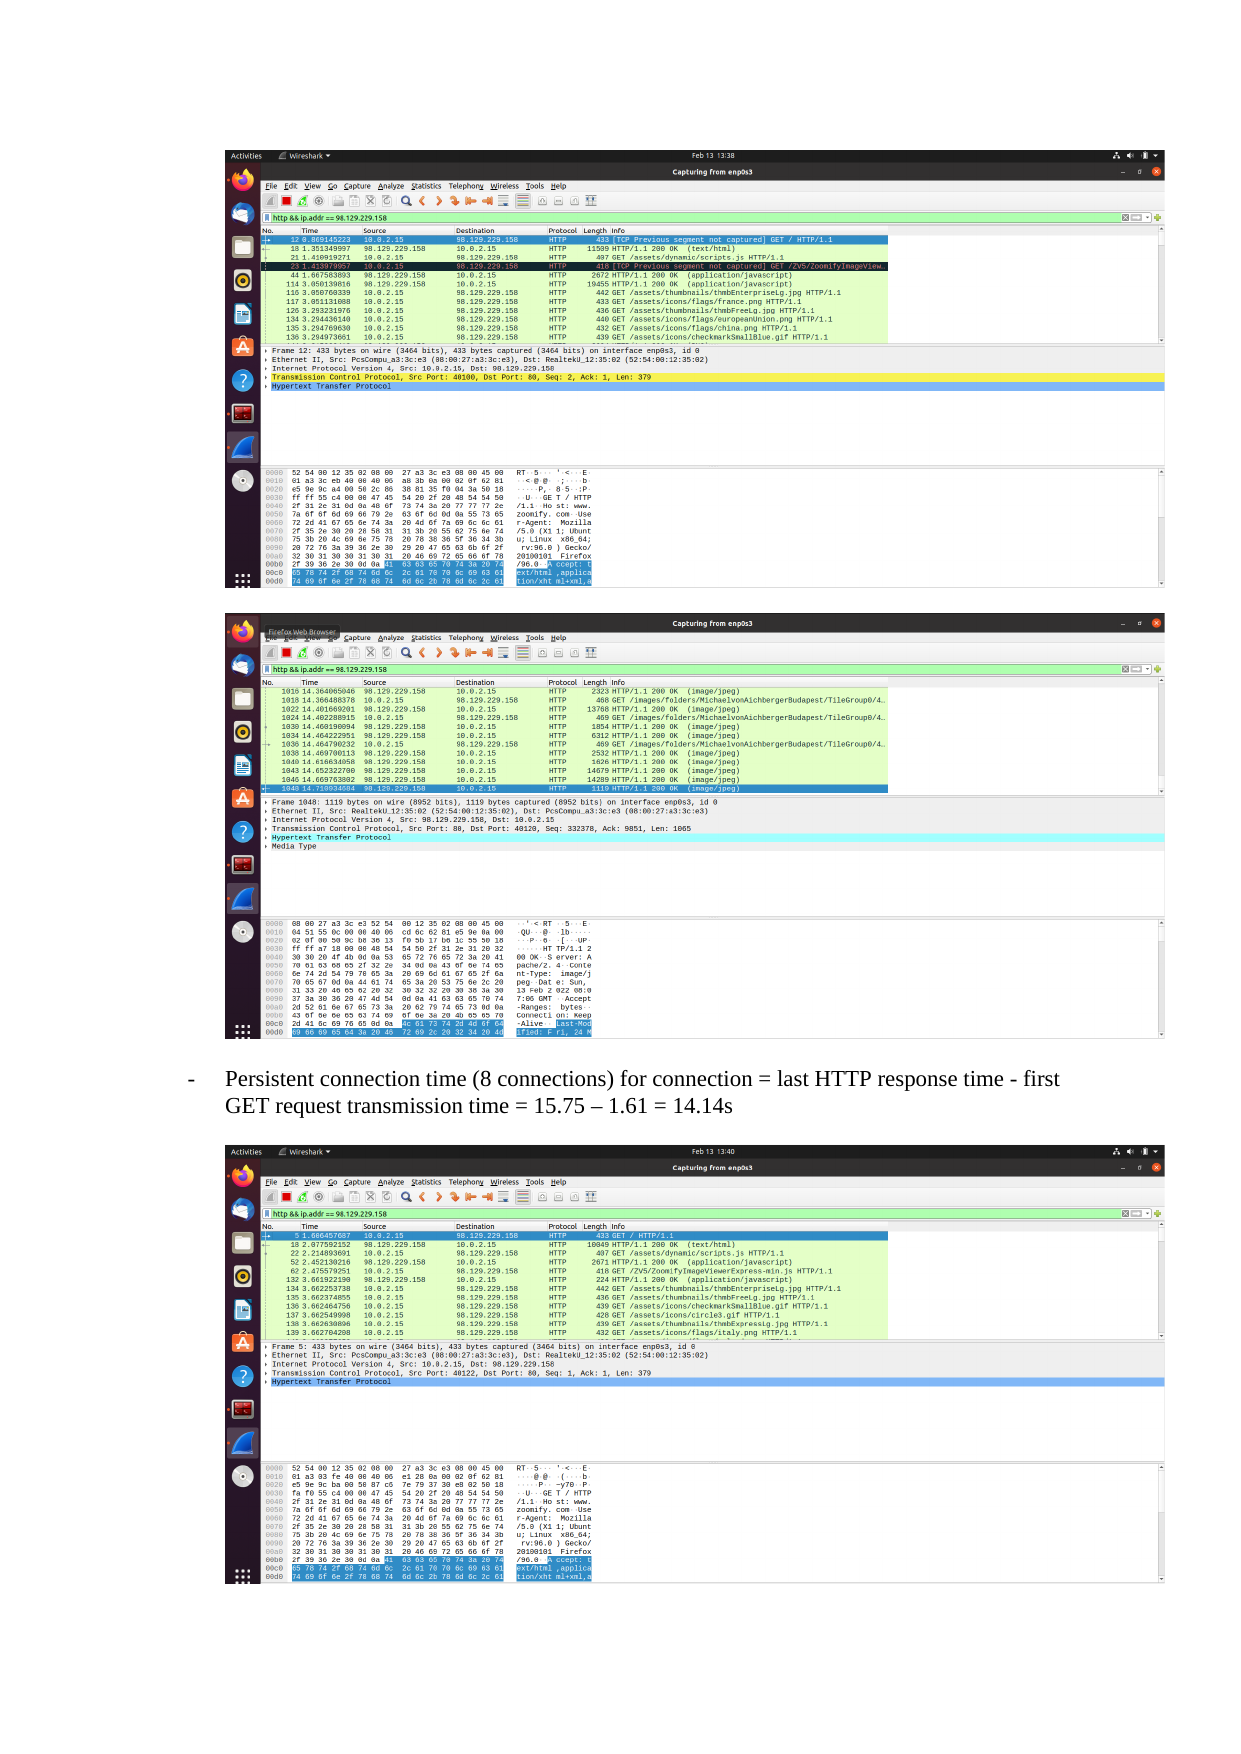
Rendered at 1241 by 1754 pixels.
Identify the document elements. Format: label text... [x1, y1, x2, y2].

list Persistent connection time (8 connections) for connection = last HTTP response time - first GET request transmission time = 15.75 – 1.61 = 14.14s [187, 1065, 1090, 1118]
picture [225, 613, 1165, 1039]
picture [225, 1144, 1165, 1584]
picture [225, 150, 1165, 588]
